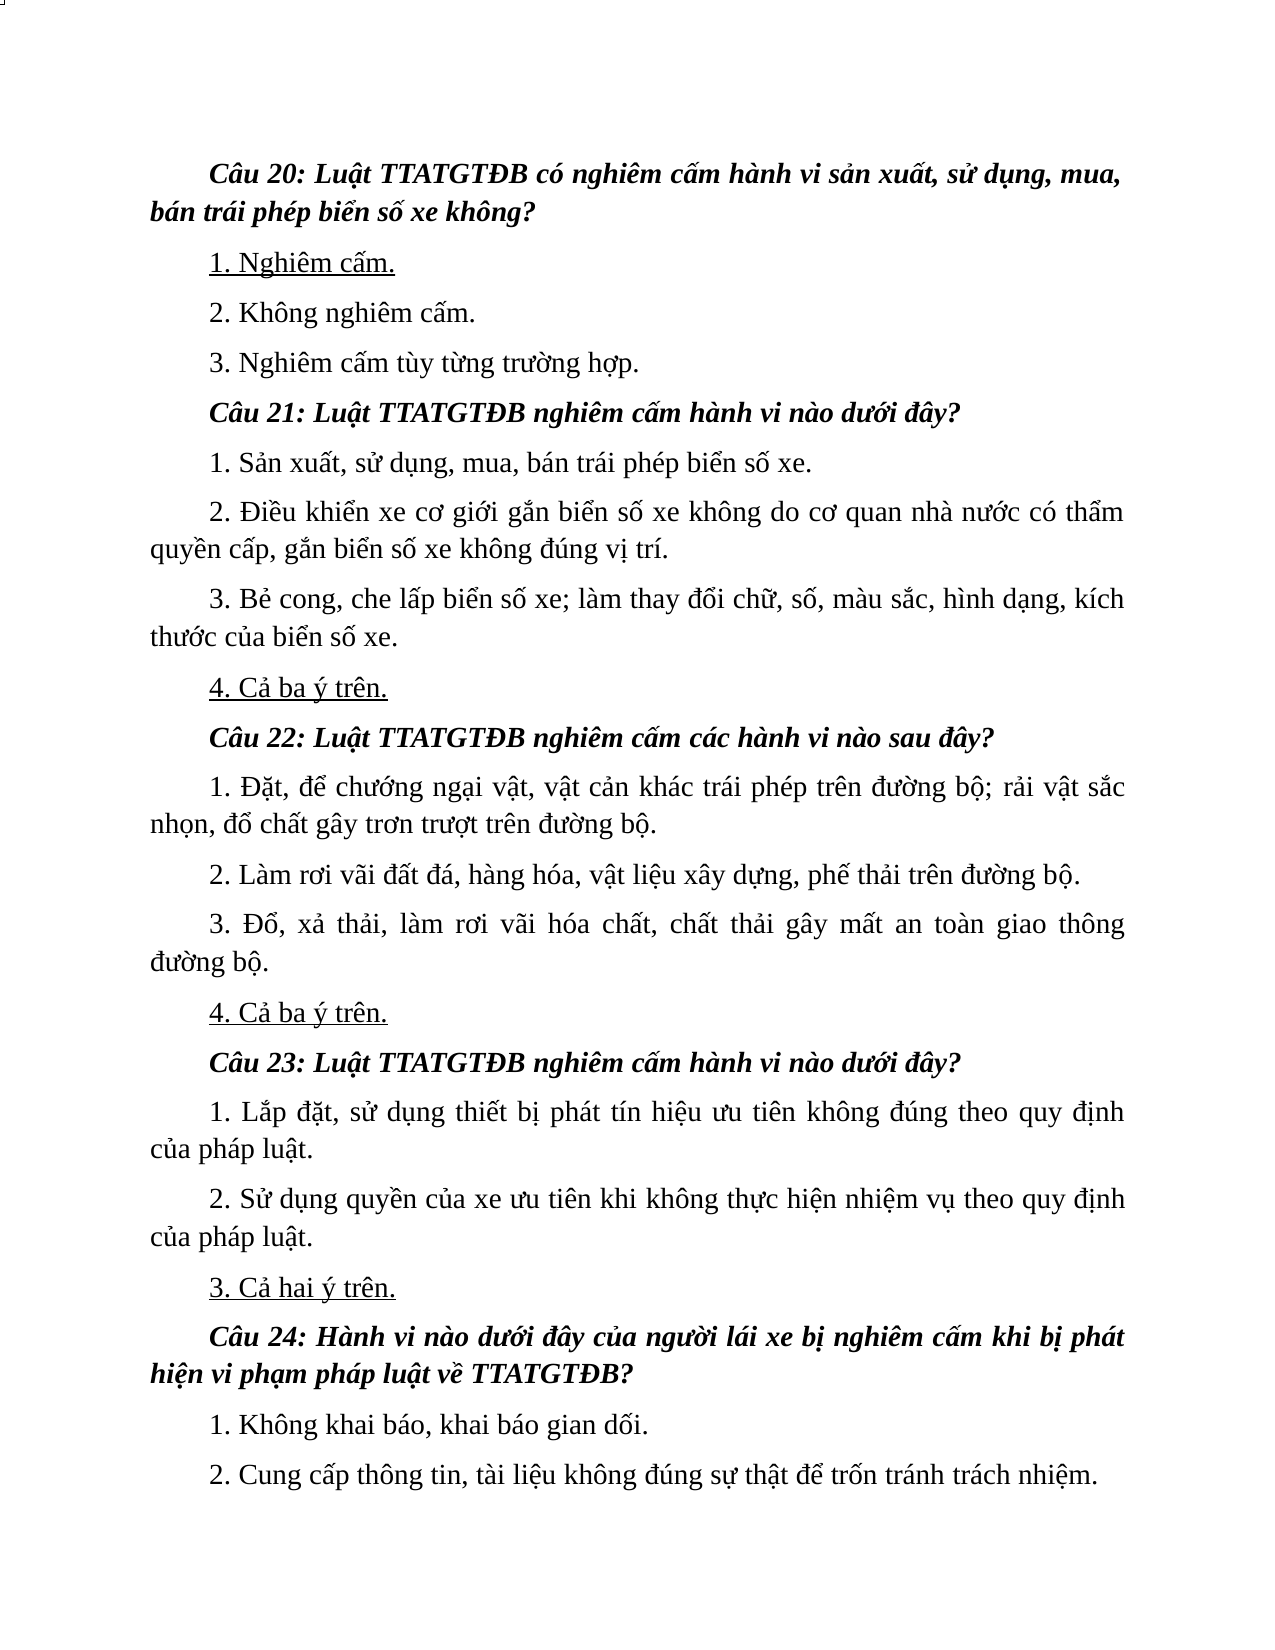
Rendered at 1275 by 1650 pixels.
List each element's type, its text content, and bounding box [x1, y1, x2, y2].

text 1. Không khai báo, khai báo gian dối. [209, 1408, 1264, 1441]
text Câu 24: Hành vi nào dưới đây của người lái xe bị nghiêm cấm khi bị phát hiện vi phạm pháp luật về TTATGTĐB? [150, 1316, 1264, 1391]
text 2. Điều khiển xe cơ giới gắn biển số xe không do cơ quan nhà nước có thẩm quyền cấp, gắn biển số xe không đúng vị trí. [150, 491, 1129, 566]
text 1. Lắp đặt, sử dụng thiết bị phát tín hiệu ưu tiên không đúng theo quy định của pháp luật. [150, 1091, 1128, 1166]
text Câu 22: Luật TTATGTĐB nghiêm cấm các hành vi nào sau đây? [209, 720, 1264, 754]
text 3. Bẻ cong, che lấp biển số xe; làm thay đổi chữ, số, màu sắc, hình dạng, kích thước của biển số xe. [150, 579, 1264, 654]
text 2. Sử dụng quyền của xe ưu tiên khi không thực hiện nhiệm vụ theo quy định của pháp luật. [150, 1179, 1129, 1254]
text 2. Làm rơi vãi đất đá, hàng hóa, vật liệu xây dựng, phế thải trên đường bộ. [209, 858, 1264, 891]
text 1. Đặt, để chướng ngại vật, vật cản khác trái phép trên đường bộ; rải vật sắc nhọn, đổ chất gây trơn trượt trên đường bộ. [150, 766, 1264, 841]
text Câu 21: Luật TTATGTĐB nghiêm cấm hành vi nào dưới đây? [209, 395, 1264, 429]
text 4. Cả ba ý trên. [209, 995, 1264, 1029]
text Câu 20: Luật TTATGTĐB có nghiêm cấm hành vi sản xuất, sử dụng, mua, bán trái phép biển số xe không? [150, 154, 1129, 229]
text 2. Cung cấp thông tin, tài liệu không đúng sự thật để trốn tránh trách nhiệm. [209, 1458, 1264, 1491]
text 3. Đổ, xả thải, làm rơi vãi hóa chất, chất thải gây mất an toàn giao thông đường bộ. [150, 904, 1129, 979]
text 4. Cả ba ý trên. [209, 671, 1264, 704]
text Câu 23: Luật TTATGTĐB nghiêm cấm hành vi nào dưới đây? [209, 1045, 1264, 1079]
text 3. Cả hai ý trên. [209, 1270, 1264, 1304]
text 3. Nghiêm cấm tùy từng trường hợp. [209, 345, 1264, 379]
text 2. Không nghiêm cấm. [209, 295, 1264, 329]
text 1. Nghiêm cấm. [209, 246, 1264, 279]
text 1. Sản xuất, sử dụng, mua, bán trái phép biển số xe. [209, 445, 1264, 479]
